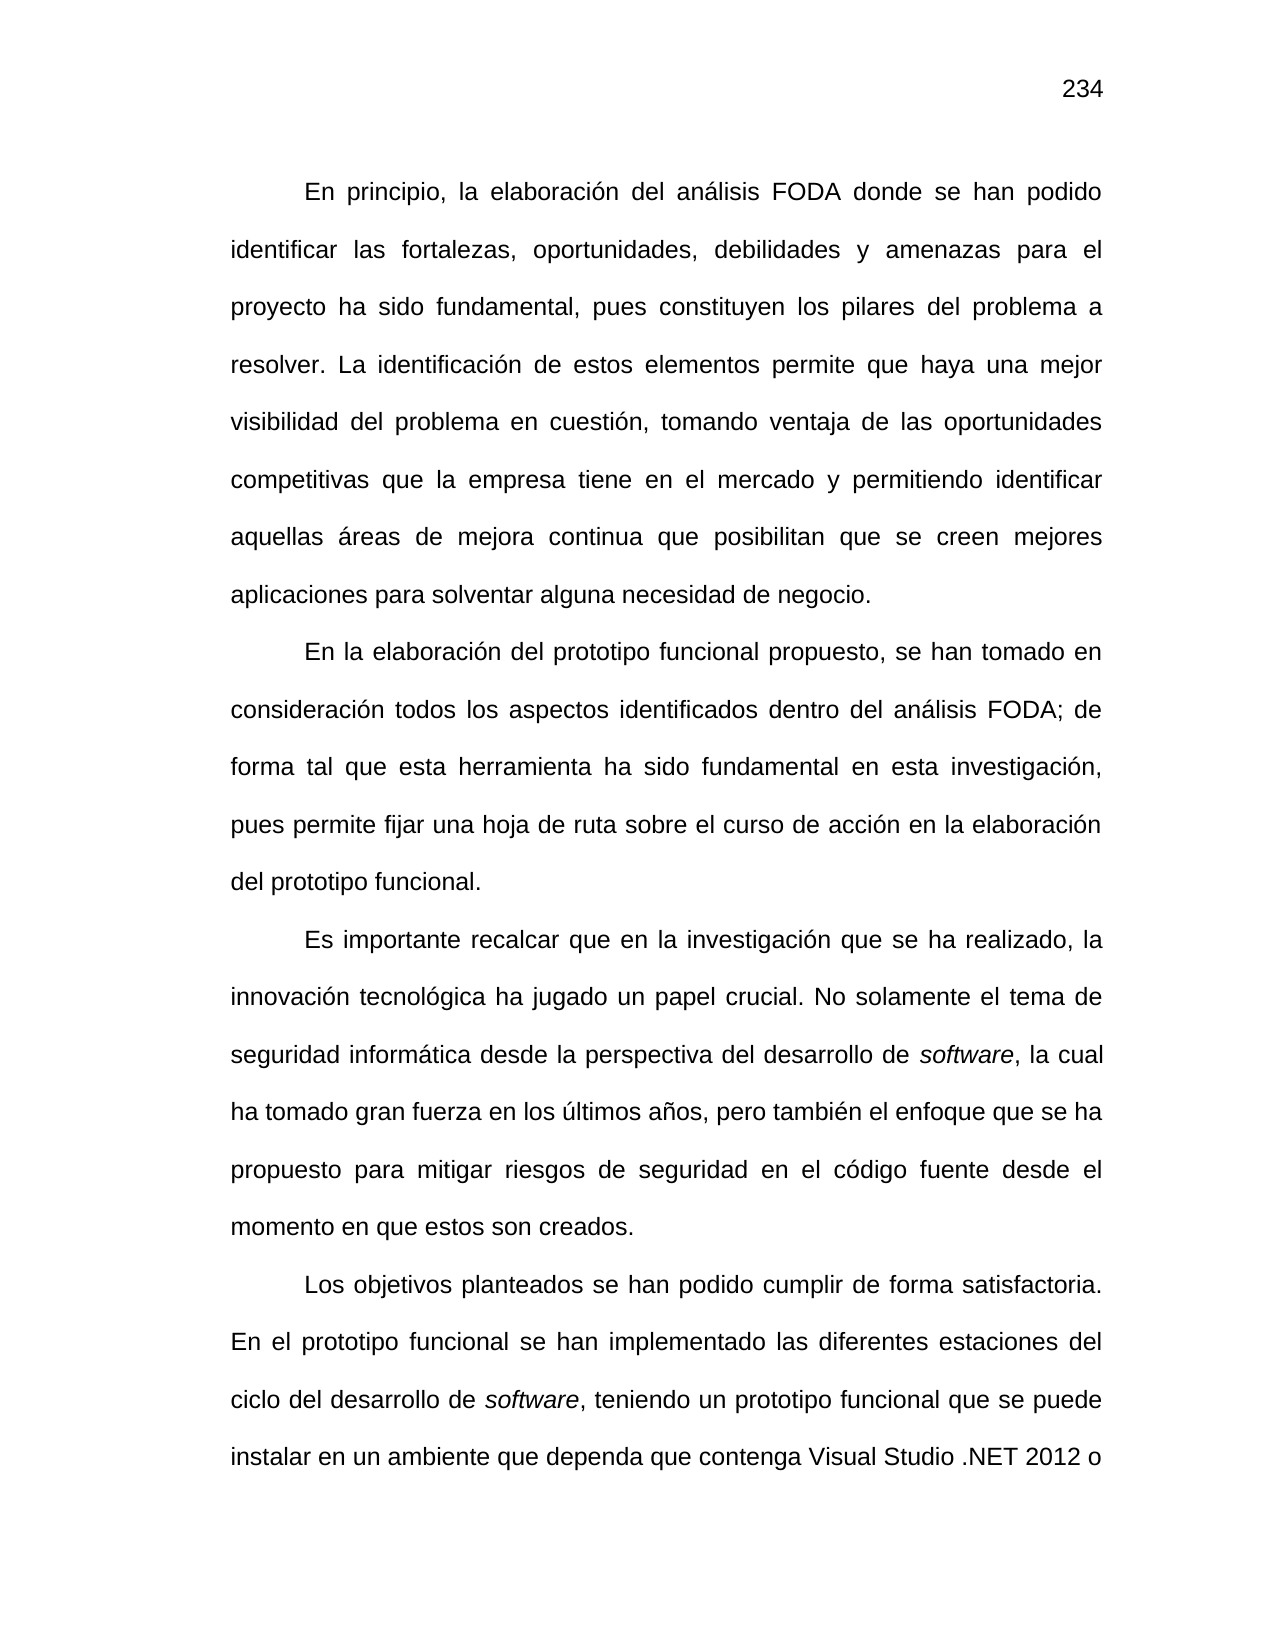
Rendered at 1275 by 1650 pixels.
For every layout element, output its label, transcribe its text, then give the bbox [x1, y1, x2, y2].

text En la elaboración del prototipo funcional propuesto, se han tomado en consideración todos los aspectos identificados dentro del análisis FODA; de forma tal que esta herramienta ha sido fundamental en esta investigación, pues permite fijar una hoja de ruta sobre el curso de acción en la elaboración del prototipo funcional. [230, 637, 1104, 896]
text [230, 1270, 1104, 1471]
text Es importante recalcar que en la investigación que se ha realizado, la innovación tecnológica ha jugado un papel crucial. No solamente el tema de seguridad informática desde la perspectiva del desarrollo de software, la cual ha tomado gran fuerza en los últimos años, pero también el enfoque que se ha propuesto para mitigar riesgos de seguridad en el código fuente desde el momento en que estos son creados. [230, 925, 1104, 1241]
text En principio, la elaboración del análisis FODA donde se han podido identificar las fortalezas, oportunidades, debilidades y amenazas para el proyecto ha sido fundamental, pues constituyen los pilares del problema a resolver. La identificación de estos elementos permite que haya una mejor visibilidad del problema en cuestión, tomando ventaja de las oportunidades competitivas que la empresa tiene en el mercado y permitiendo identificar aquellas áreas de mejora continua que posibilitan que se creen mejores aplicaciones para solventar alguna necesidad de negocio. [230, 177, 1104, 608]
